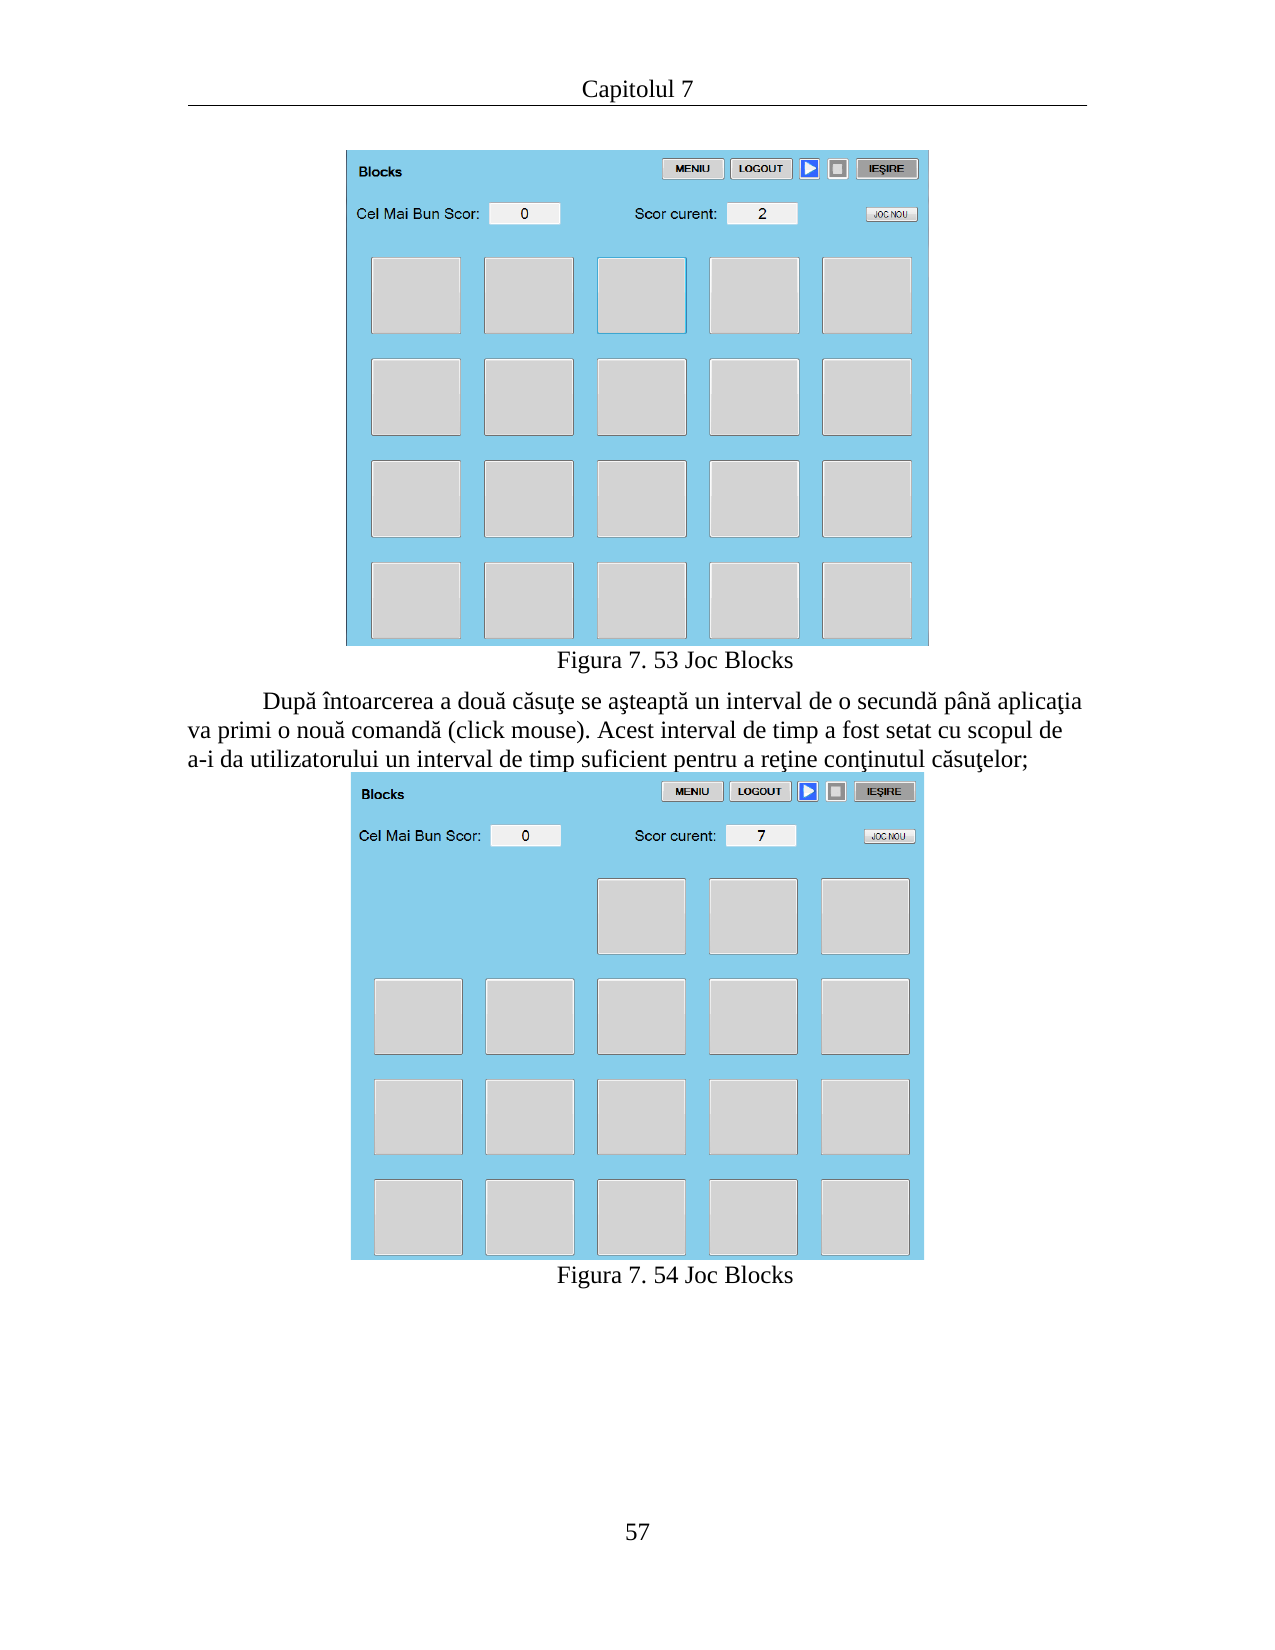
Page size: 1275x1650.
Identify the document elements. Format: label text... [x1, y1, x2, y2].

picture [350, 772, 925, 1260]
text După întoarcerea a două căsuţe se aşteaptă un interval de o secundă până aplicaţia va primi o nouă comandă (click mouse). Acest interval de timp a fost setat cu scopul de a-i da utilizatorului un interval de timp suficient pentru a reţine conţinutul căsuţelor; [187, 686, 1087, 773]
picture [346, 150, 929, 646]
